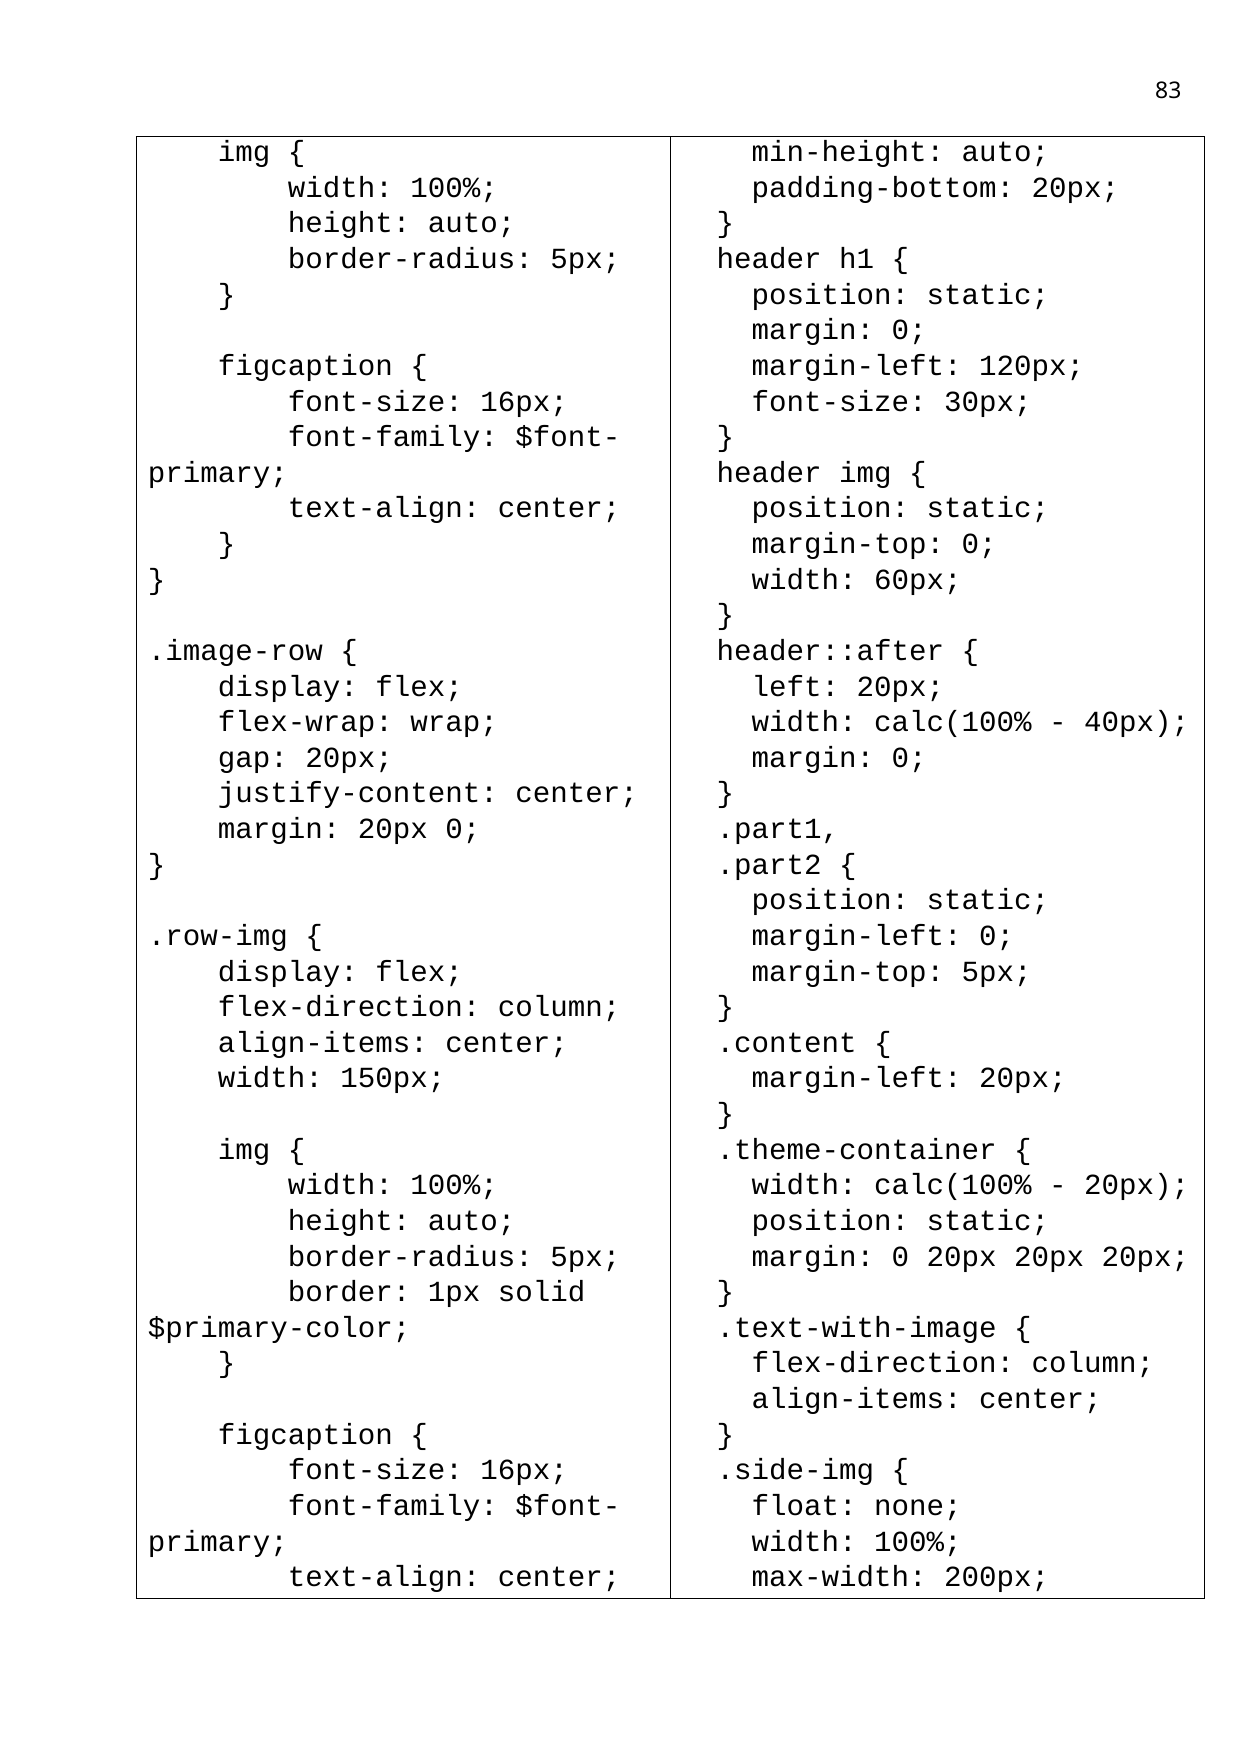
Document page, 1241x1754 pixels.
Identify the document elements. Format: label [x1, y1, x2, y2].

table_header [671, 137, 1204, 1597]
table_header [137, 137, 670, 1597]
